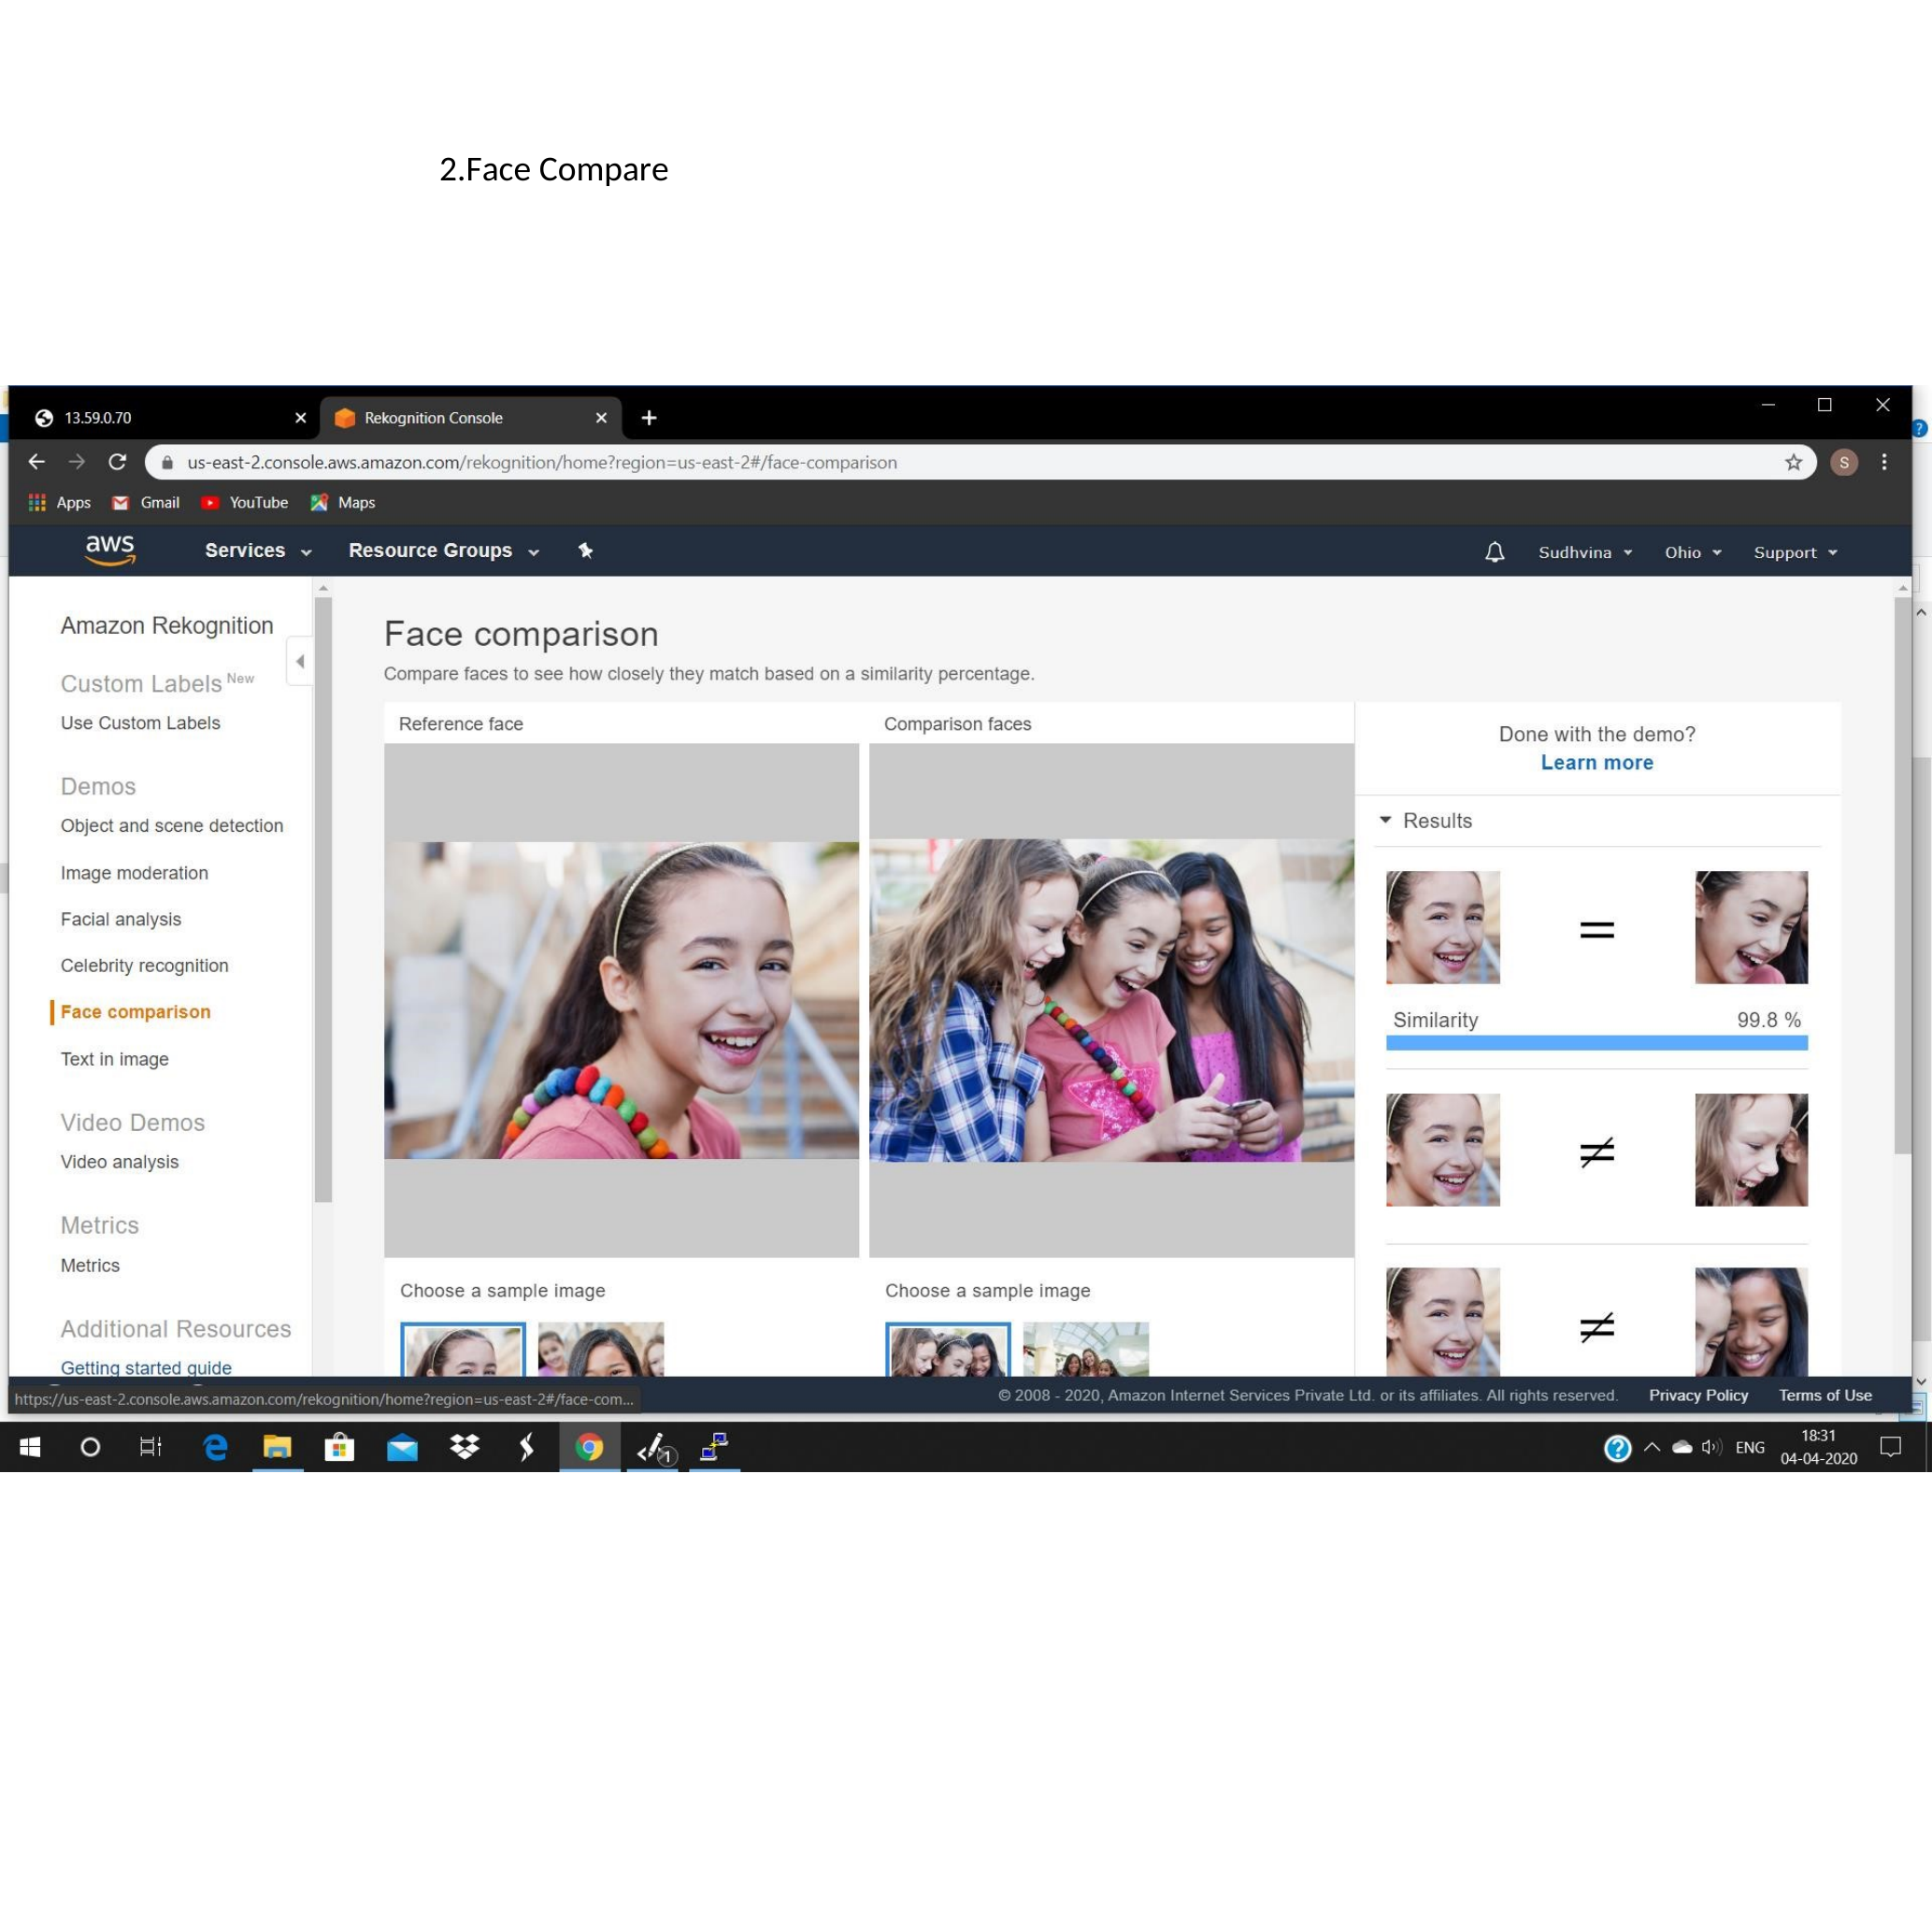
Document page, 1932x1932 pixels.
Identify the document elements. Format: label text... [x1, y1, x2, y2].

picture [0, 385, 1932, 1472]
text 2.Face Compare [439, 147, 1079, 190]
